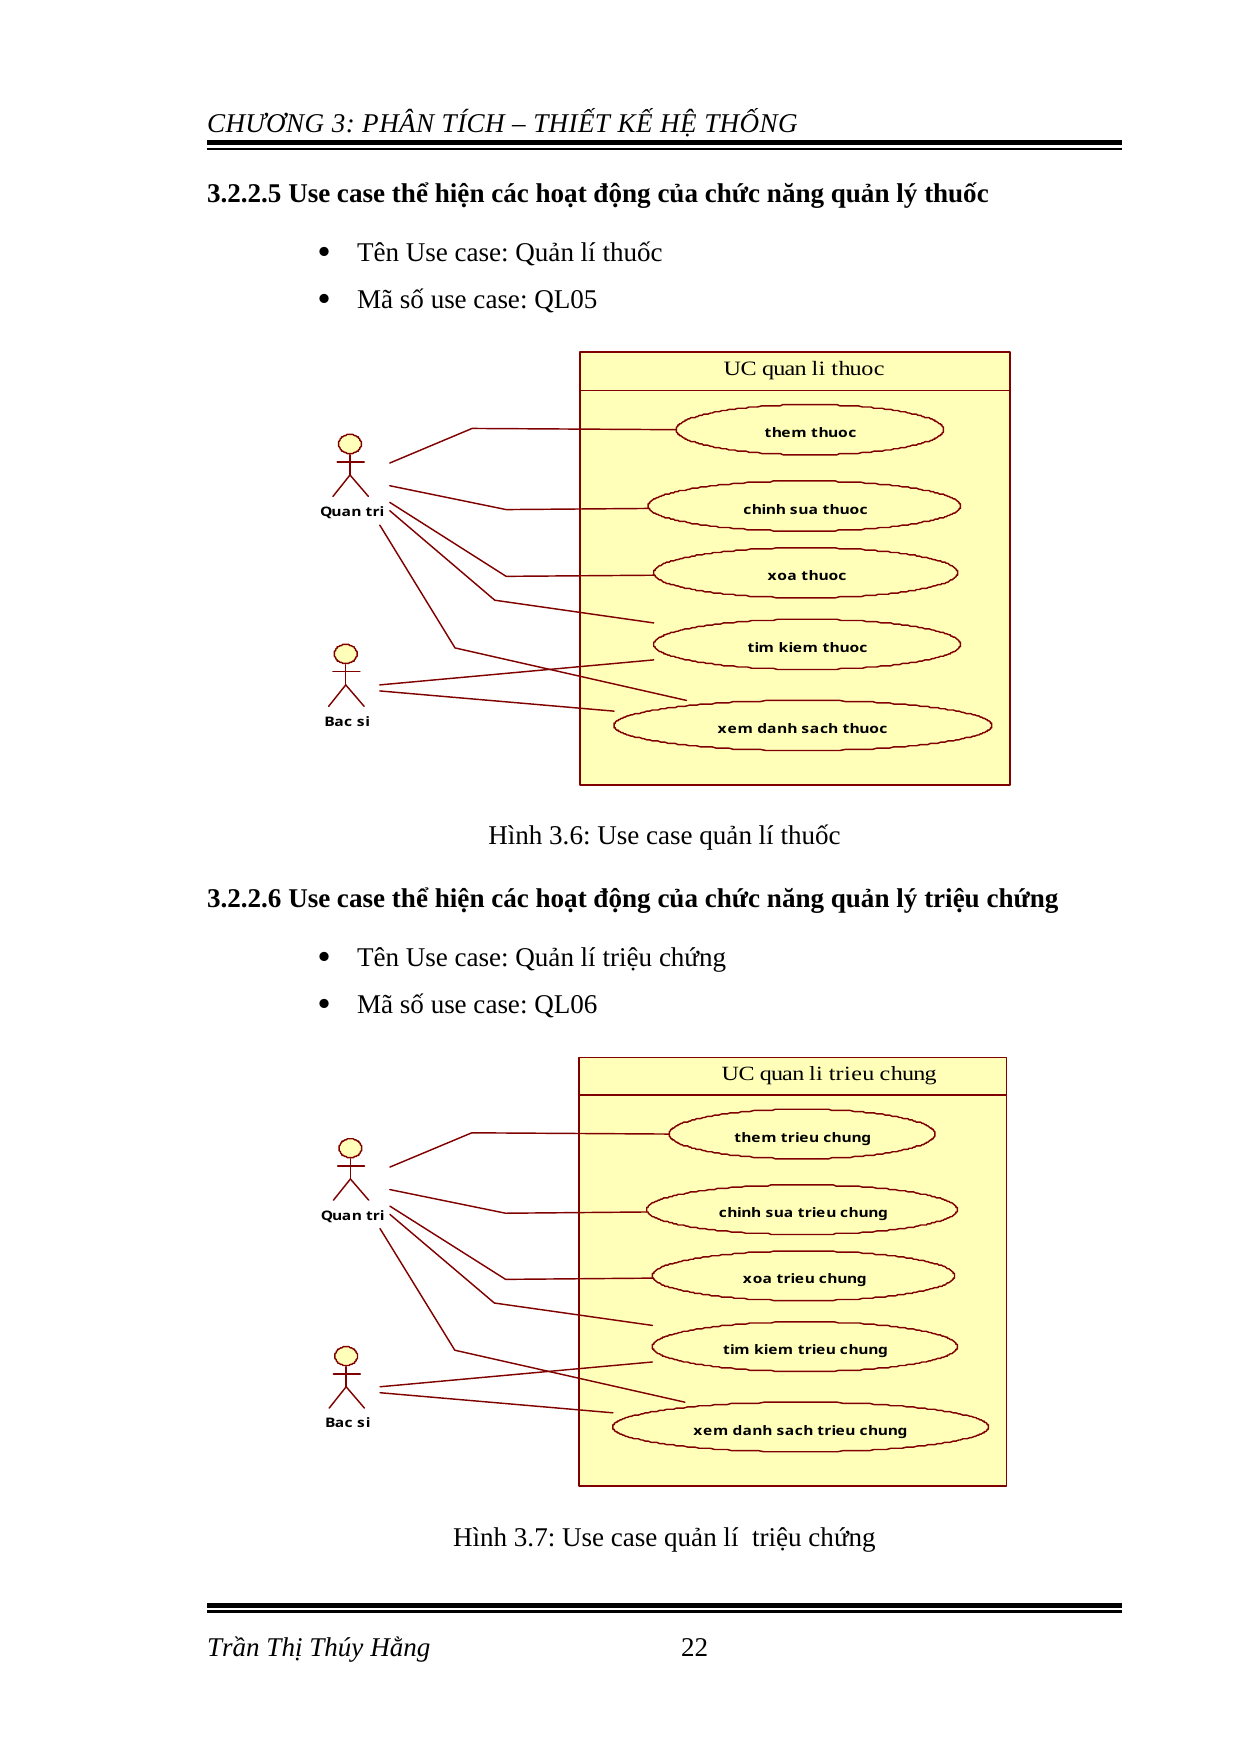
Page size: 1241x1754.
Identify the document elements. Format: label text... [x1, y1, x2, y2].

text Hình 3.6: Use case quản lí thuốc [207, 819, 1122, 850]
list Mã số use case: QL05 [319, 283, 1122, 314]
list Mã số use case: QL06 [319, 988, 1122, 1020]
text 3.2.2.6 Use case thể hiện các hoạt động của chức năng quản lý triệu chứng [207, 882, 1122, 913]
list Tên Use case: Quản lí triệu chứng [319, 942, 1122, 973]
text 3.2.2.5 Use case thể hiện các hoạt động của chức năng quản lý thuốc [207, 177, 1122, 208]
list Tên Use case: Quản lí thuốc [319, 236, 1122, 268]
text Hình 3.7: Use case quản lí triệu chứng [207, 1521, 1122, 1552]
